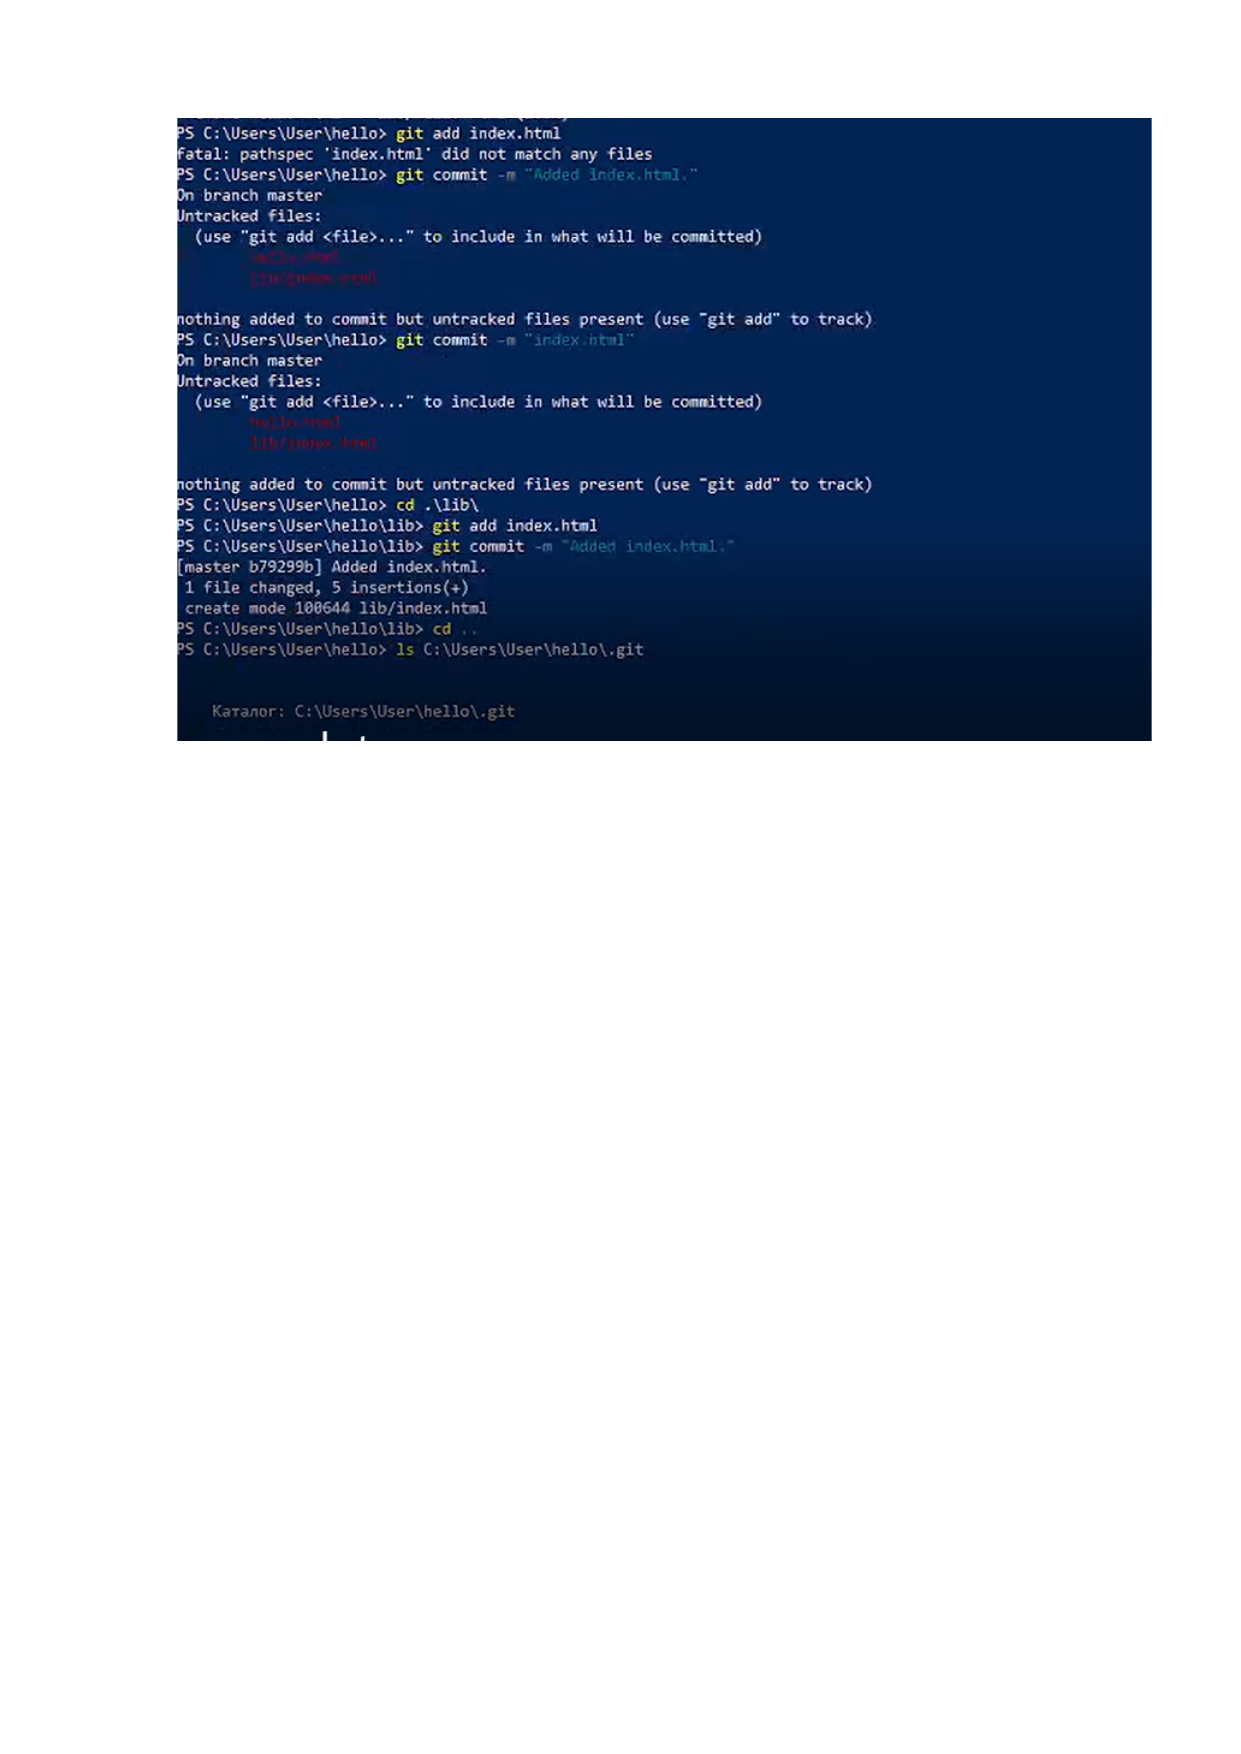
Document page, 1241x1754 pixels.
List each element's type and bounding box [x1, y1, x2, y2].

picture [177, 118, 1152, 741]
